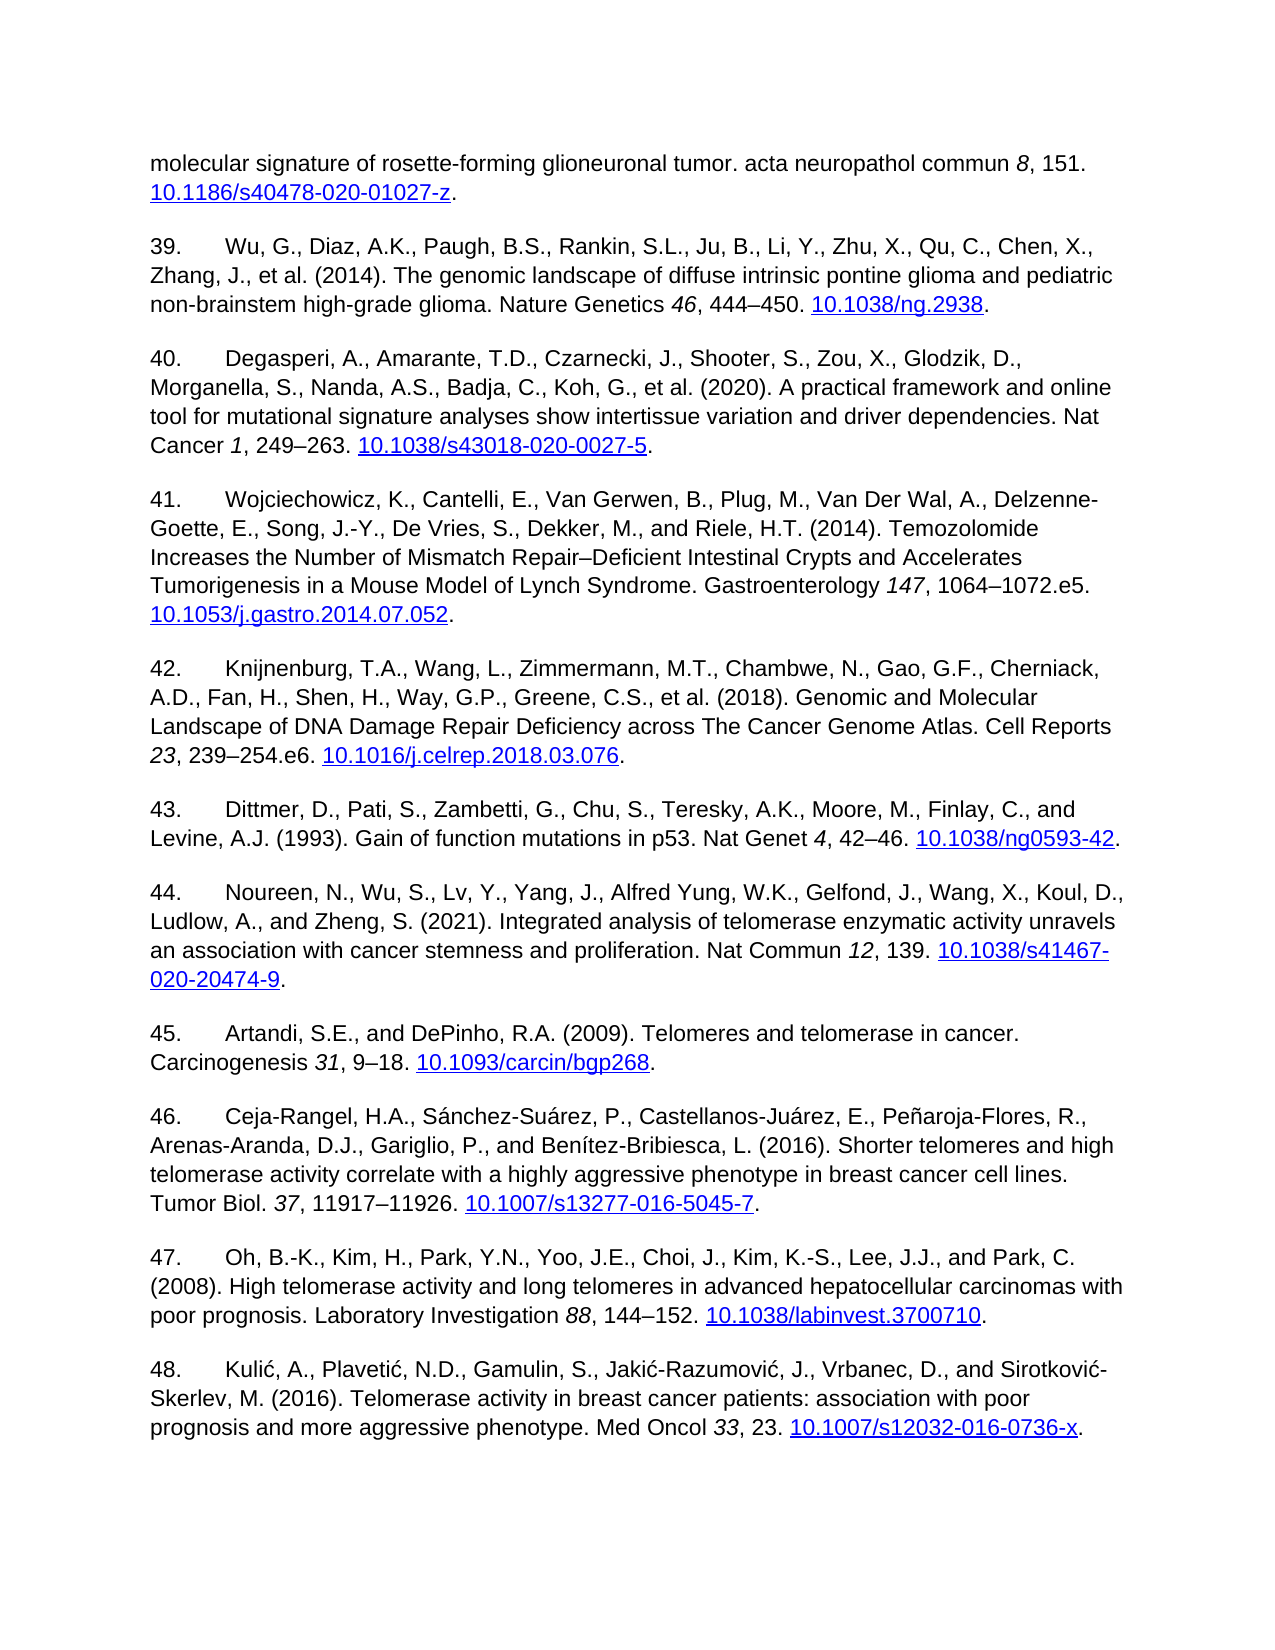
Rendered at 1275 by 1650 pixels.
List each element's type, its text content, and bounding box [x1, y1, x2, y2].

text 45. Artandi, S.E., and DePinho, R.A. (2009). Telomeres and telomerase in cancer. Carcinogenesis 31, 9–18. 10.1093/carcin/bgp268. [150, 1020, 1125, 1075]
text 48. Kulić, A., Plavetić, N.D., Gamulin, S., Jakić-Razumović, J., Vrbanec, D., and Sirotković-Skerlev, M. (2016). Telomerase activity in breast cancer patients: association with poor prognosis and more aggressive phenotype. Med Oncol 33, 23. 10.1007/s12032-016-0736-x. [150, 1356, 1125, 1440]
text 42. Knijnenburg, T.A., Wang, L., Zimmermann, M.T., Chambwe, N., Gao, G.F., Cherniack, A.D., Fan, H., Shen, H., Way, G.P., Greene, C.S., et al. (2018). Genomic and Molecular Landscape of DNA Damage Repair Deficiency across The Cancer Genome Atlas. Cell Reports 23, 239–254.e6. 10.1016/j.celrep.2018.03.076. [150, 655, 1125, 769]
text 44. Noureen, N., Wu, S., Lv, Y., Yang, J., Alfred Yung, W.K., Gelfond, J., Wang, X., Koul, D., Ludlow, A., and Zheng, S. (2021). Integrated analysis of telomerase enzymatic activity unravels an association with cancer stemness and proliferation. Nat Commun 12, 139. 10.1038/s41467-020-20474-9. [150, 879, 1125, 992]
text 47. Oh, B.-K., Kim, H., Park, Y.N., Yoo, J.E., Choi, J., Kim, K.-S., Lee, J.J., and Park, C. (2008). High telomerase activity and long telomeres in advanced hepatocellular carcinomas with poor prognosis. Laboratory Investigation 88, 144–152. 10.1038/labinvest.3700710. [150, 1244, 1125, 1328]
text 43. Dittmer, D., Pati, S., Zambetti, G., Chu, S., Teresky, A.K., Moore, M., Finlay, C., and Levine, A.J. (1993). Gain of function mutations in p53. Nat Genet 4, 42–46. 10.1038/ng0593-42. [150, 796, 1125, 852]
text 40. Degasperi, A., Amarante, T.D., Czarnecki, J., Shooter, S., Zou, X., Glodzik, D., Morganella, S., Nanda, A.S., Badja, C., Koh, G., et al. (2020). A practical framework and online tool for mutational signature analyses show intertissue variation and driver dependencies. Nat Cancer 1, 249–263. 10.1038/s43018-020-0027-5. [150, 345, 1125, 458]
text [150, 150, 1125, 205]
text 46. Ceja-Rangel, H.A., Sánchez-Suárez, P., Castellanos-Juárez, E., Peñaroja-Flores, R., Arenas-Aranda, D.J., Gariglio, P., and Benítez-Bribiesca, L. (2016). Shorter telomeres and high telomerase activity correlate with a highly aggressive phenotype in breast cancer cell lines. Tumor Biol. 37, 11917–11926. 10.1007/s13277-016-5045-7. [150, 1103, 1125, 1216]
text 39. Wu, G., Diaz, A.K., Paugh, B.S., Rankin, S.L., Ju, B., Li, Y., Zhu, X., Qu, C., Chen, X., Zhang, J., et al. (2014). The genomic landscape of diffuse intrinsic pontine glioma and pediatric non-brainstem high-grade glioma. Nature Genetics 46, 444–450. 10.1038/ng.2938. [150, 233, 1125, 317]
text 41. Wojciechowicz, K., Cantelli, E., Van Gerwen, B., Plug, M., Van Der Wal, A., Delzenne-Goette, E., Song, J.-Y., De Vries, S., Dekker, M., and Riele, H.T. (2014). Temozolomide Increases the Number of Mismatch Repair–Deficient Intestinal Crypts and Accelerates Tumorigenesis in a Mouse Model of Lynch Syndrome. Gastroenterology 147, 1064–1072.e5. 10.1053/j.gastro.2014.07.052. [150, 486, 1125, 628]
